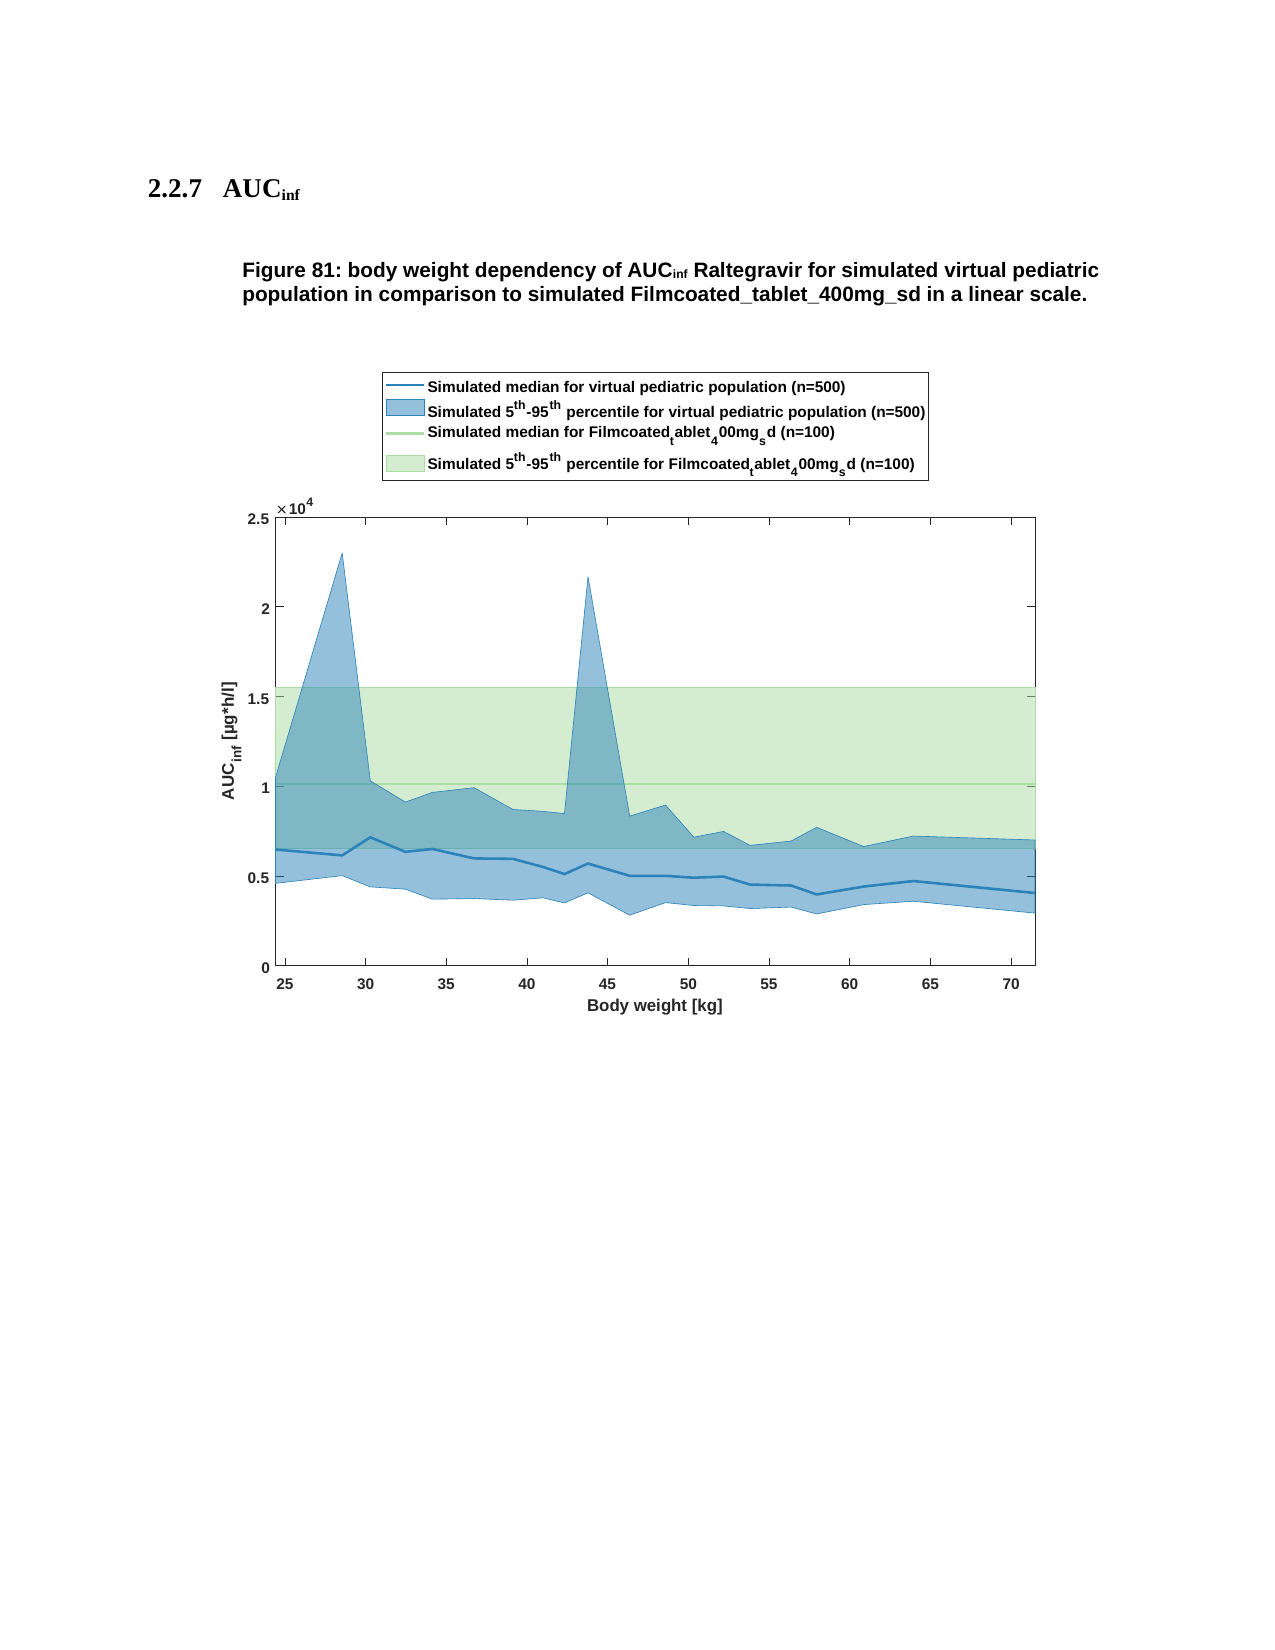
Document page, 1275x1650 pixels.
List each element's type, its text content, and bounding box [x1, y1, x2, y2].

subtitle AUCinf [148, 173, 1127, 204]
table_cell [584, 581, 593, 611]
